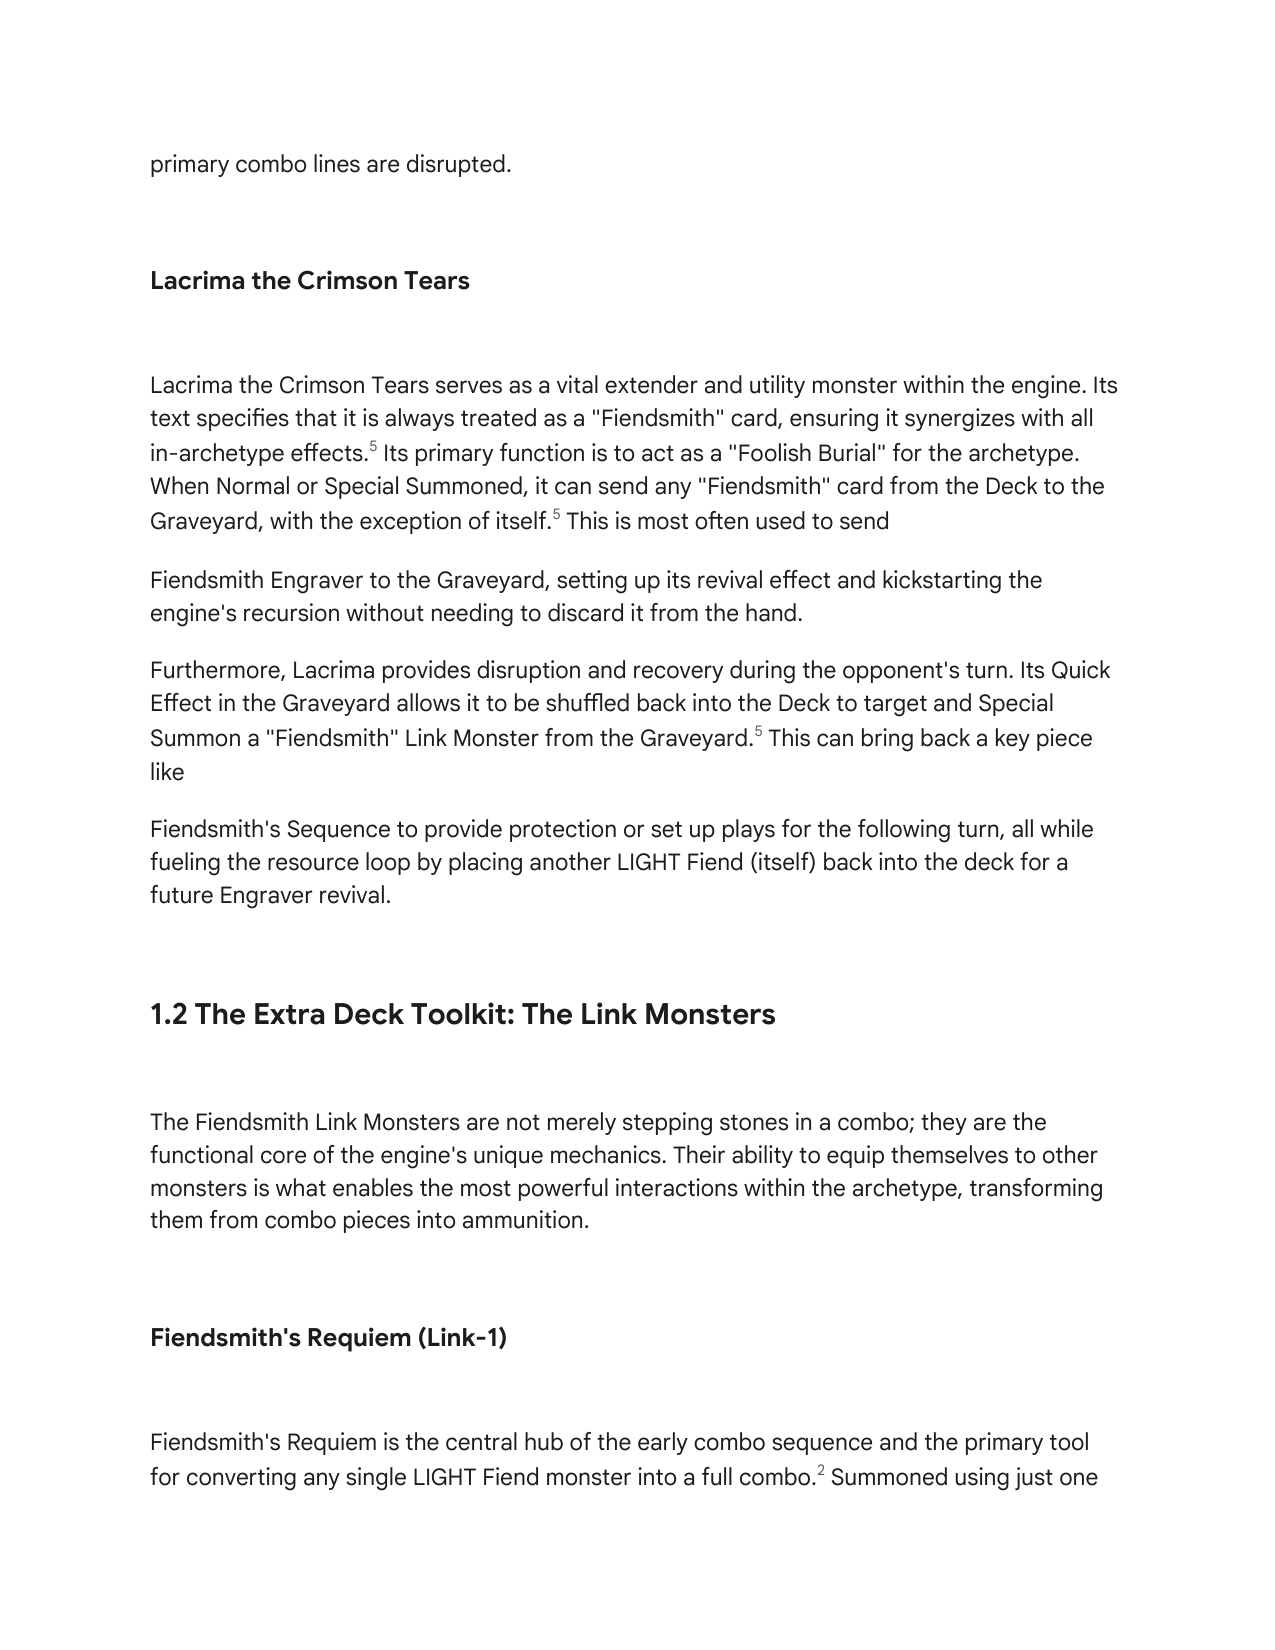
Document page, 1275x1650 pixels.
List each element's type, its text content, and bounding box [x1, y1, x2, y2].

subtitle Lacrima the Crimson Tears [150, 265, 1125, 297]
text Lacrima the Crimson Tears serves as a vital extender and utility monster within the engine. Its text specifies that it is always treated as a "Fiendsmith" card, ensuring it synergizes with all in-archetype effects.5 Its primary function is to act as a "Foolish Burial" for the archetype. When Normal or Special Summoned, it can send any "Fiendsmith" card from the Deck to the Graveyard, with the exception of itself.5 This is most often used to send [150, 371, 1125, 537]
text The Fiendsmith Link Monsters are not merely stepping stones in a combo; they are the functional core of the engine's unique mechanics. Their ability to equip themselves to other monsters is what enables the most powerful interactions within the archetype, transforming them from combo pieces into ammunition. [150, 1108, 1125, 1235]
text Fiendsmith's Sequence to provide protection or set up plays for the following turn, all while fueling the resource loop by placing another LIGHT Fiend (itself) back into the deck for a future Engraver revival. [150, 816, 1125, 910]
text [150, 1428, 1125, 1492]
text Furthermore, Lacrima provides disruption and recovery during the opponent's turn. Its Quick Effect in the Graveyard allows it to be shuffled back into the Deck to target and Special Summon a "Fiendsmith" Link Monster from the Graveyard.5 This can bring back a key piece like [150, 657, 1125, 787]
subtitle Fiendsmith's Requiem (Link-1) [150, 1322, 1125, 1353]
subtitle 1.2 The Extra Deck Toolkit: The Link Monsters [150, 996, 1125, 1033]
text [150, 150, 1125, 179]
text Fiendsmith Engraver to the Graveyard, setting up its revival effect and kickstarting the engine's recursion without needing to discard it from the hand. [150, 566, 1125, 628]
